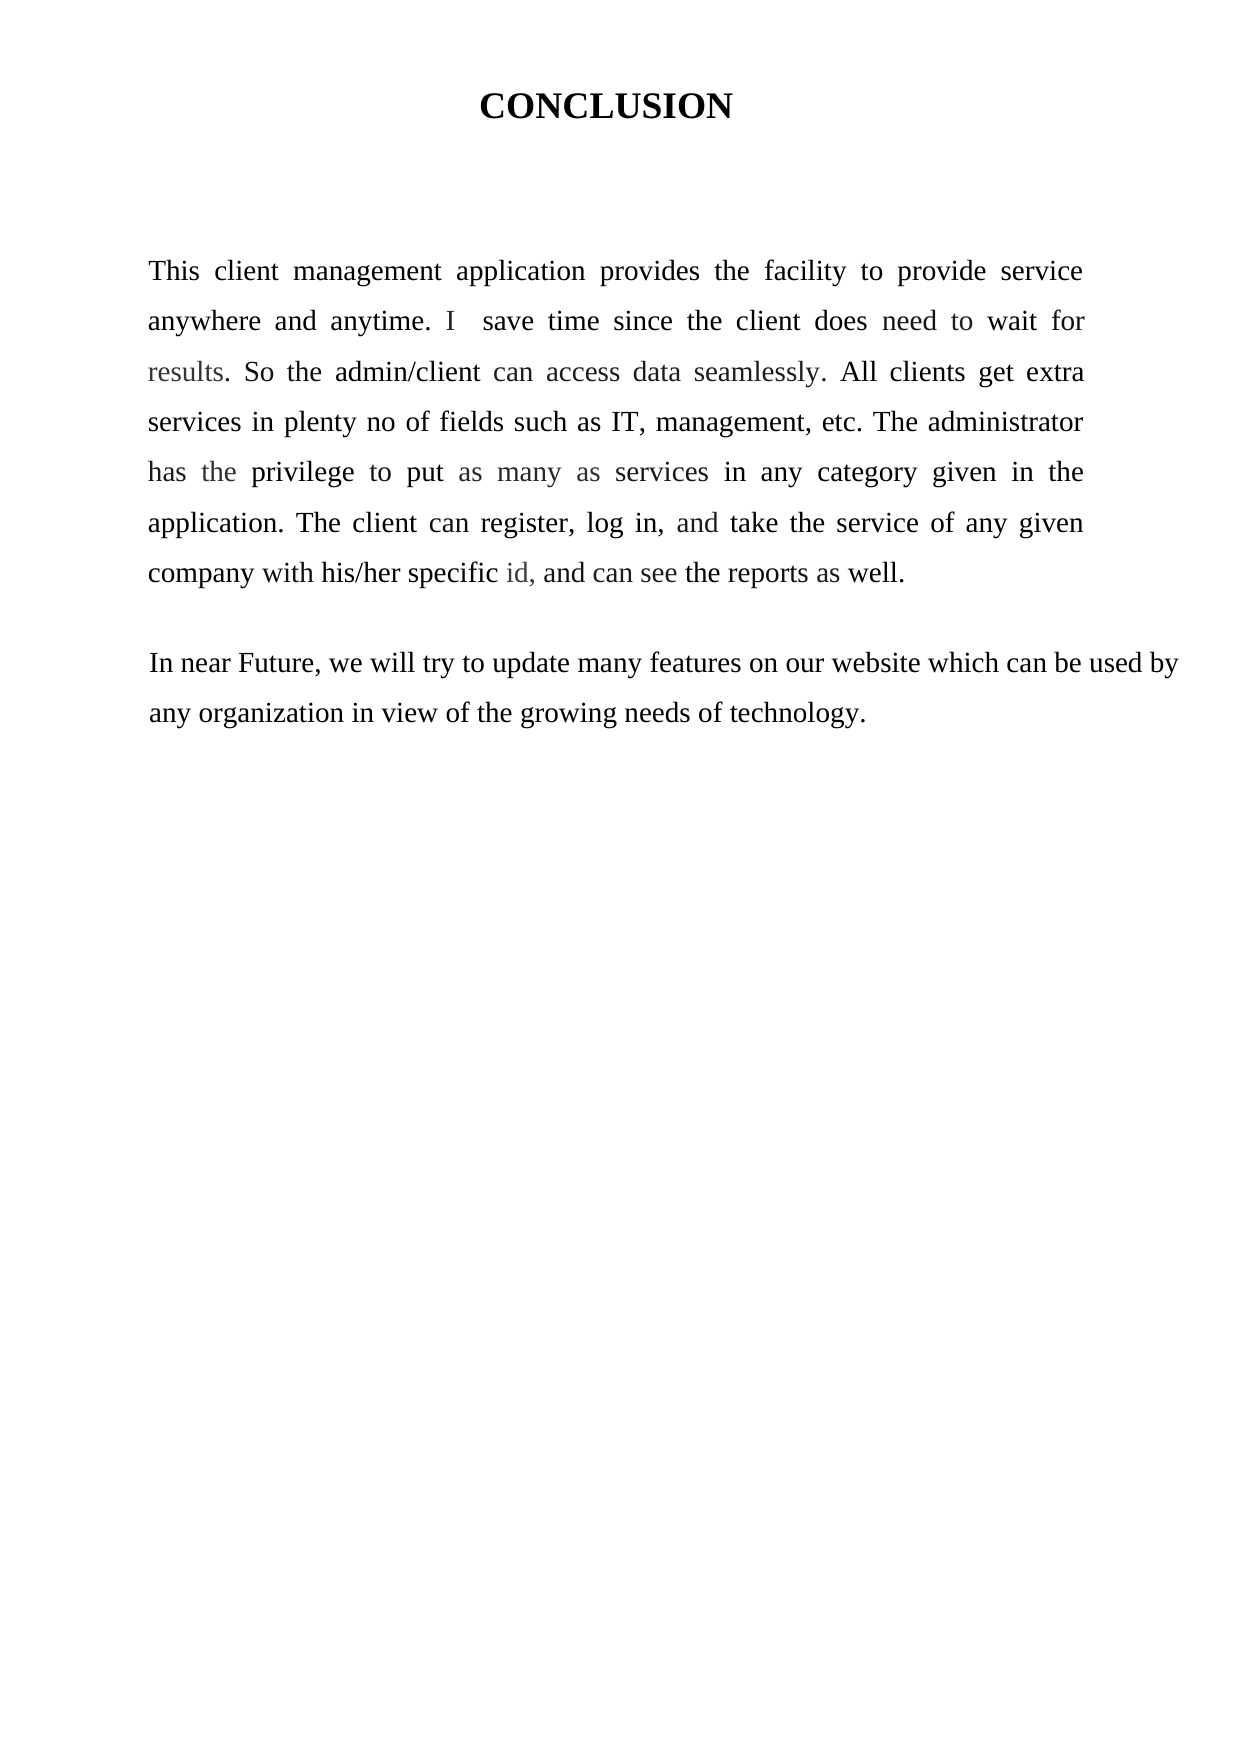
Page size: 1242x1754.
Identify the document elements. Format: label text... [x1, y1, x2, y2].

text CONCLUSION [205, 83, 1007, 126]
text In near Future, we will try to update many features on our website which can be used by [74, 645, 1183, 678]
text This client management application provides the facility to provide service anywhere and anytime. I save time since the client does need to wait for results. So the admin/client can access data seamlessly. All clients get extra services in plenty no of fields such as IT, management, etc. The administrator has the privilege to put as many as services in any category given in the application. The client can register, log in, and take the service of any given company with his/her specific id, and can see the reports as well. [148, 253, 1085, 588]
text any organization in view of the growing needs of technology. [74, 695, 1183, 729]
